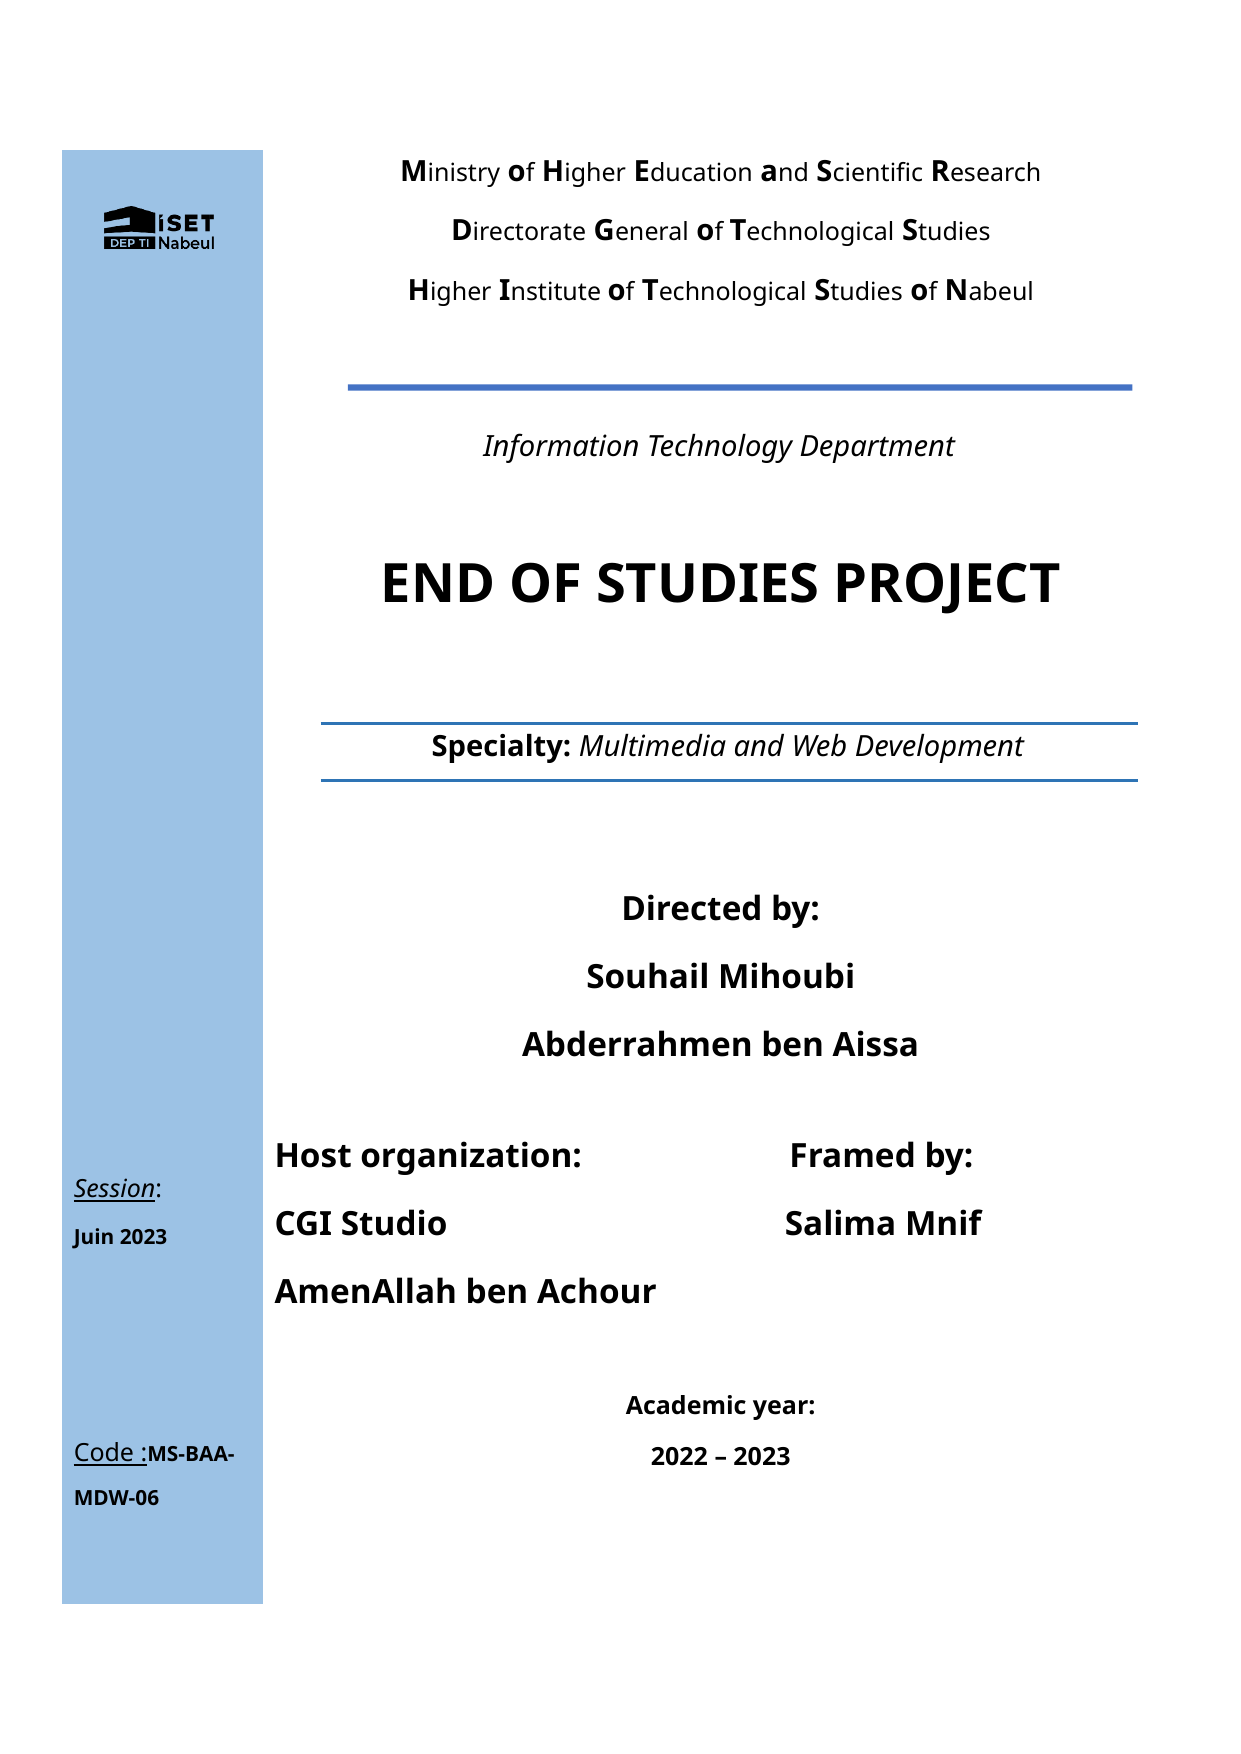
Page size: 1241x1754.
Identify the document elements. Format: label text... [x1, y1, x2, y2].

picture [81, 150, 236, 305]
table_header Ministry of Higher Education and Scientific Research Directorate General of Technological Studies Higher Institute of Technological Studies of Nabeul Information Technology Department END OF STUDIES PROJECT Directed by: Souhail Mihoubi Abderrahmen ben Aissa Host organization: Framed by: CGI Studio Salima Mnif AmenAllah ben Achour Academic year: 2022 – 2023 [263, 150, 1178, 1604]
table_header Session: Juin 2023 Code :MS-BAA-MDW-06 [62, 150, 263, 1604]
